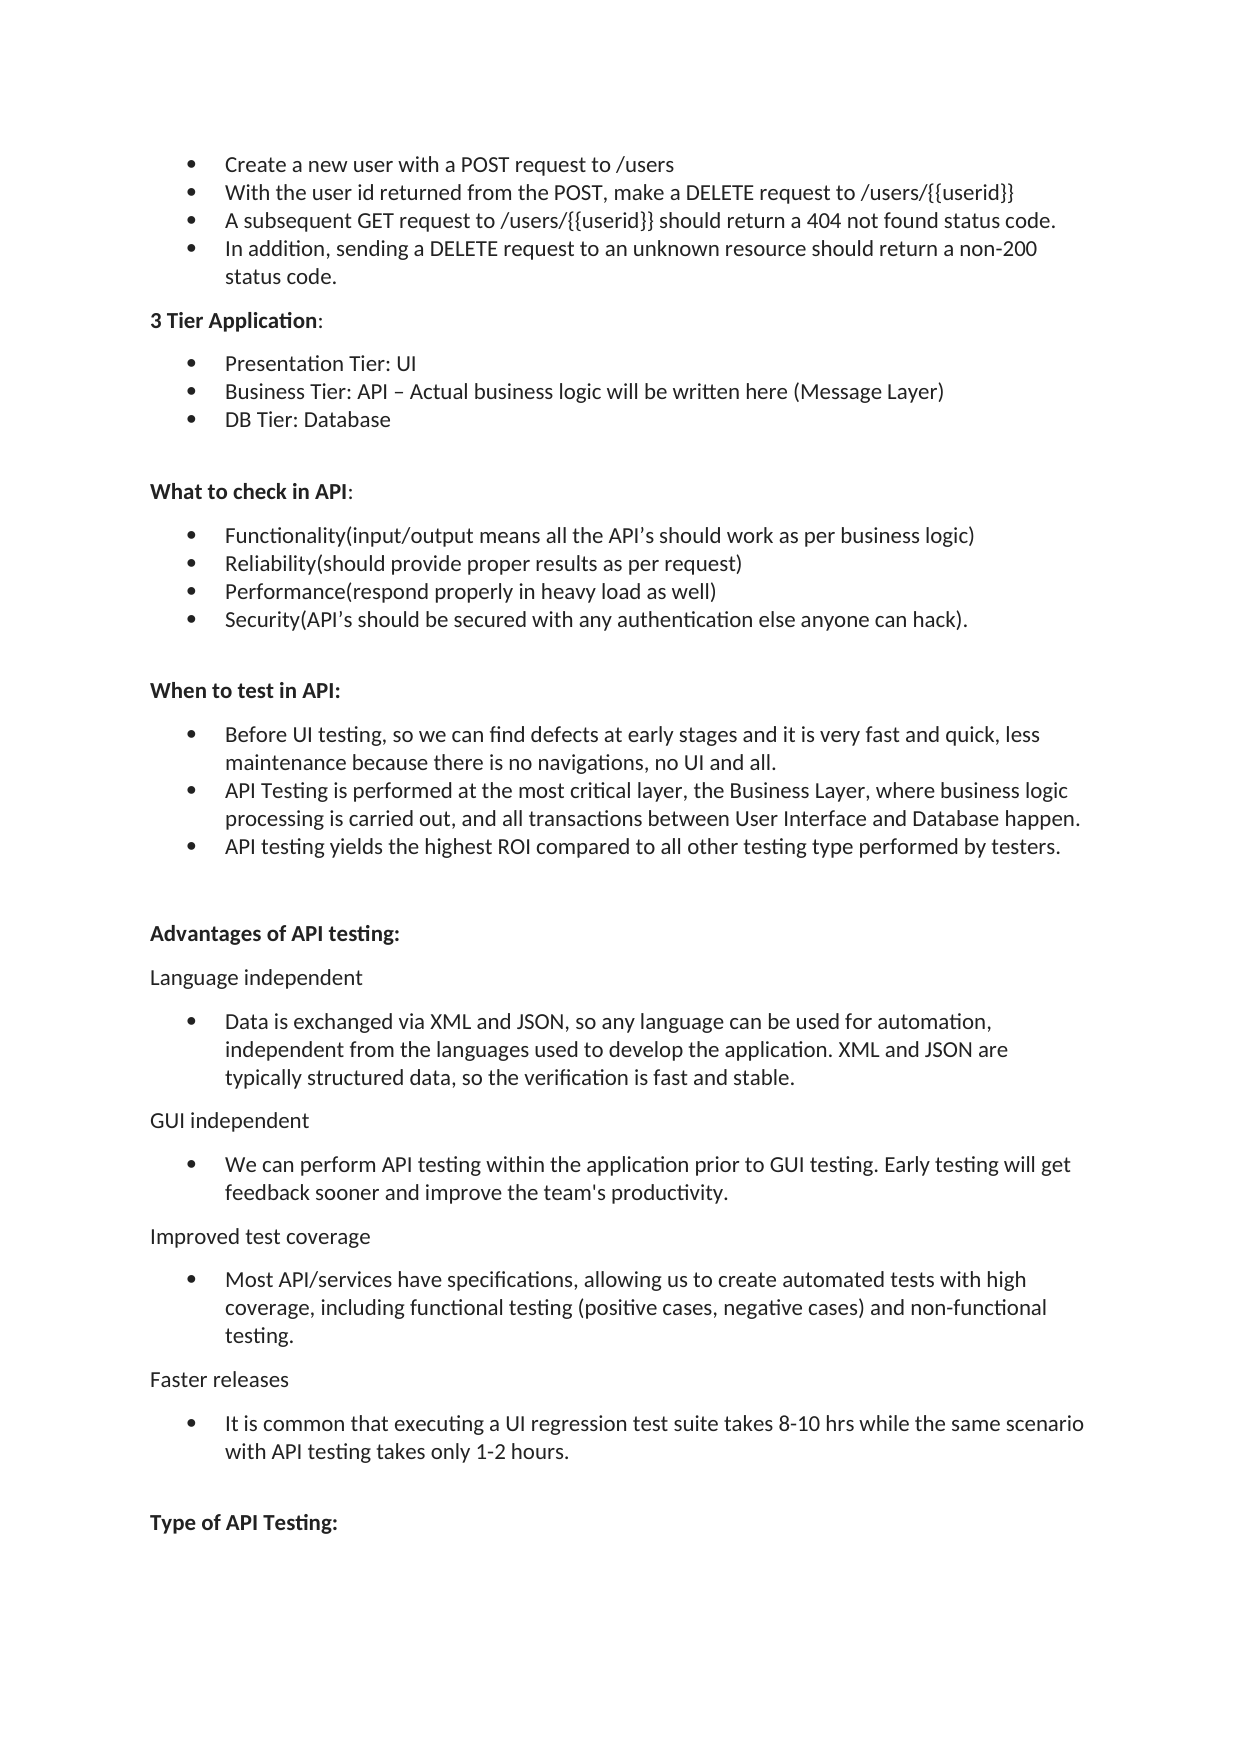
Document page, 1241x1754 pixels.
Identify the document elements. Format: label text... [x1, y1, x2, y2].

list With the user id returned from the POST, make a DELETE request to /users/{{userid}} [187, 178, 1090, 206]
list Before UI testing, so we can find defects at early stages and it is very fast and quick, less maintenance because there is no navigations, no UI and all. [187, 720, 1090, 776]
text What to check in API: [150, 477, 1090, 505]
list DB Tier: Database [187, 405, 1090, 433]
text 3 Tier Application: [150, 306, 1090, 334]
text When to test in API: [150, 676, 1090, 704]
list Create a new user with a POST request to /users [187, 150, 1090, 178]
text GUI independent [150, 1106, 1090, 1134]
list We can perform API testing within the application prior to GUI testing. Early testing will get feedback sooner and improve the team's productivity. [187, 1150, 1090, 1206]
list It is common that executing a UI regression test suite takes 8-10 hrs while the same scenario with API testing takes only 1-2 hours. [187, 1409, 1090, 1465]
list Data is exchanged via XML and JSON, so any language can be used for automation, independent from the languages used to develop the application. XML and JSON are typically structured data, so the verification is fast and stable. [187, 1007, 1090, 1091]
list Presentation Tier: UI [187, 349, 1090, 377]
text Faster releases [150, 1365, 1090, 1393]
text Type of API Testing: [150, 1508, 1090, 1536]
list Business Tier: API – Actual business logic will be written here (Message Layer) [187, 377, 1090, 405]
list In addition, sending a DELETE request to an unknown resource should return a non-200 status code. [187, 234, 1090, 290]
text Improved test coverage [150, 1222, 1090, 1250]
list API Testing is performed at the most critical layer, the Business Layer, where business logic processing is carried out, and all transactions between User Interface and Database happen. [187, 776, 1090, 832]
list Security(API’s should be secured with any authentication else anyone can hack). [187, 605, 1090, 633]
list Performance(respond properly in heavy load as well) [187, 577, 1090, 605]
list Most API/services have specifications, allowing us to create automated tests with high coverage, including functional testing (positive cases, negative cases) and non-functional testing. [187, 1265, 1090, 1349]
list API testing yields the highest ROI compared to all other testing type performed by testers. [187, 832, 1090, 860]
text Advantages of API testing: [150, 919, 1090, 947]
list Reliability(should provide proper results as per request) [187, 549, 1090, 577]
list Functionality(input/output means all the API’s should work as per business logic) [187, 521, 1090, 549]
list A subsequent GET request to /users/{{userid}} should return a 404 not found status code. [187, 206, 1090, 234]
text Language independent [150, 963, 1090, 991]
